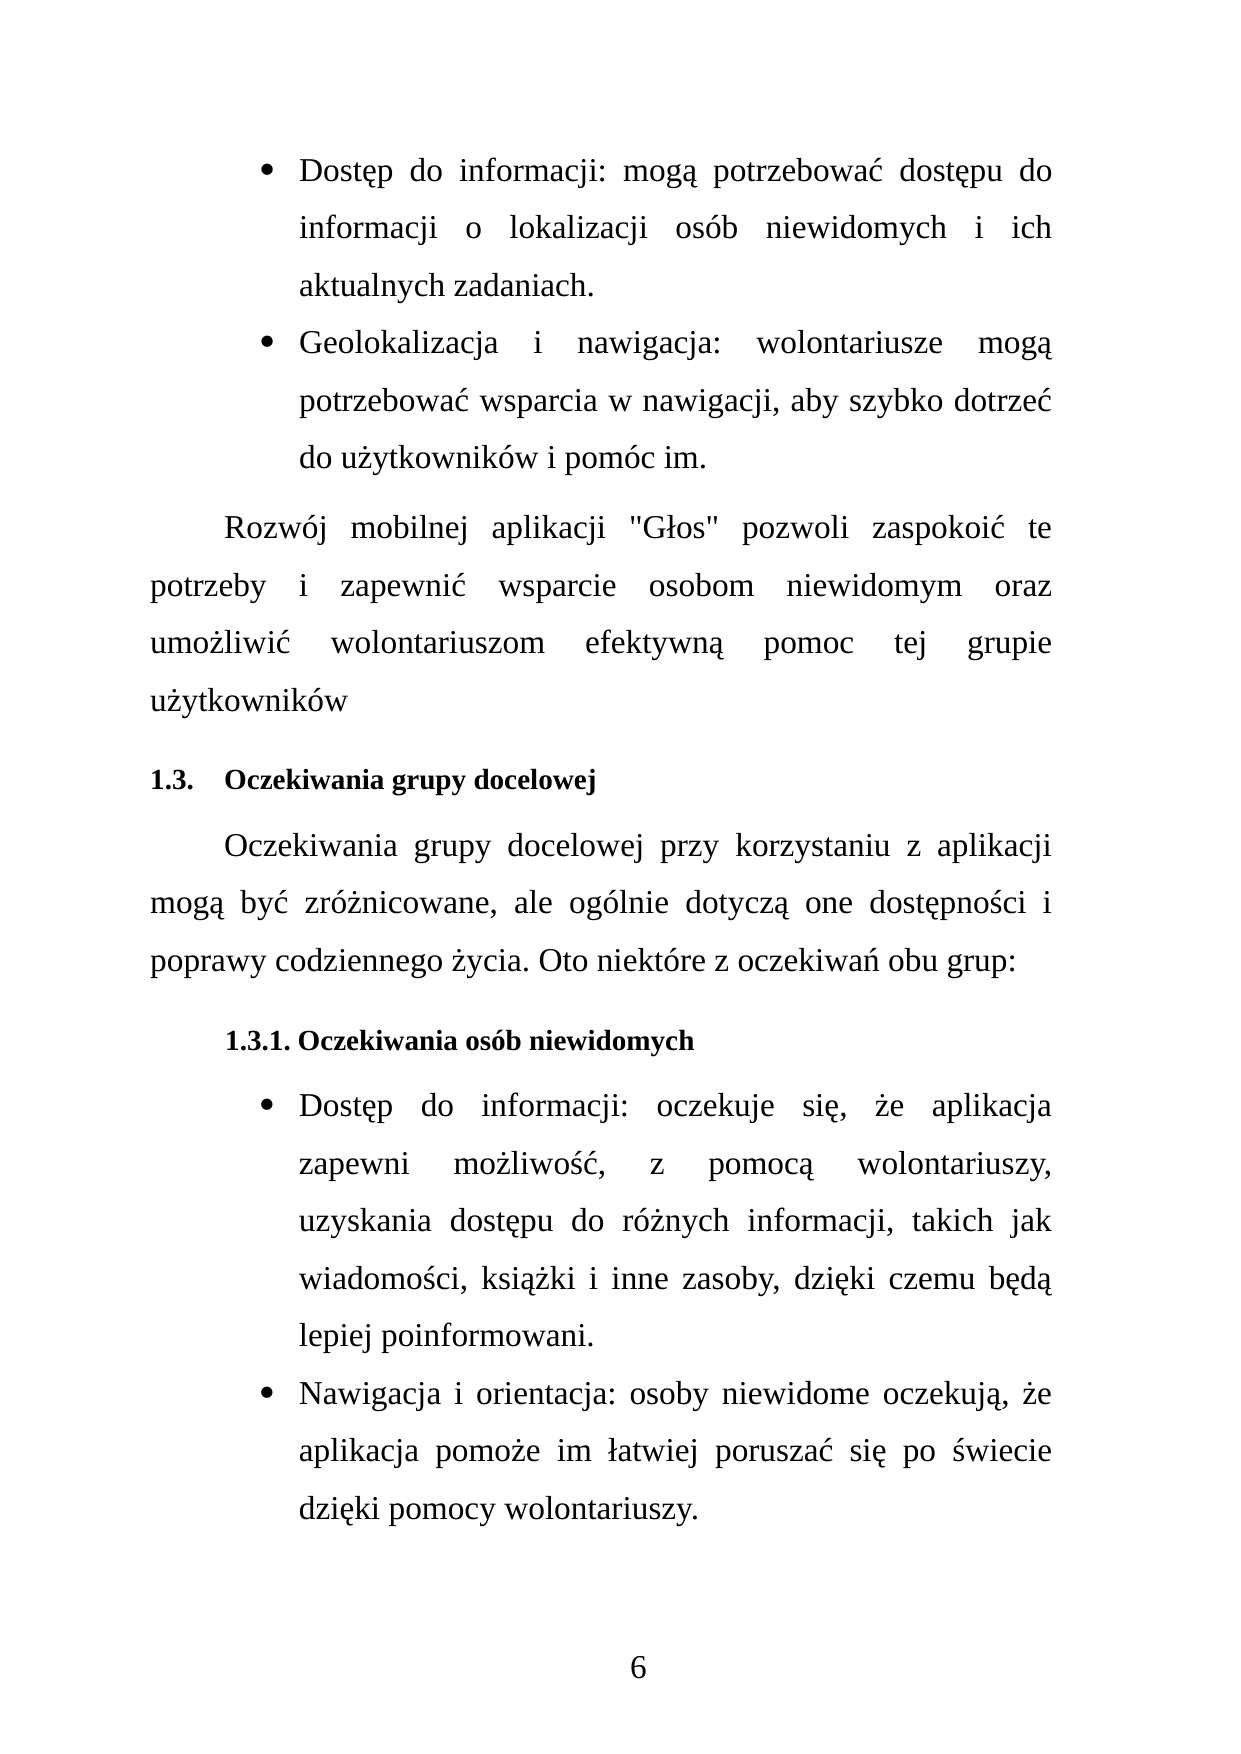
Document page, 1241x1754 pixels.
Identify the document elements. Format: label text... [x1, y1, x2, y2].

list Dostęp do informacji: oczekuje się, że aplikacja zapewni możliwość, z pomocą wolontariuszy, uzyskania dostępu do różnych informacji, takich jak wiadomości, książki i inne zasoby, dzięki czemu będą lepiej poinformowani. [261, 1086, 1053, 1354]
subtitle Oczekiwania grupy docelowej [150, 762, 1053, 796]
text Rozwój mobilnej aplikacji "Głos" pozwoli zaspokoić te potrzeby i zapewnić wsparcie osobom niewidomym oraz umożliwić wolontariuszom efektywną pomoc tej grupie użytkowników [150, 507, 1053, 718]
list Geolokalizacja i nawigacja: wolontariusze mogą potrzebować wsparcia w nawigacji, aby szybko dotrzeć do użytkowników i pomóc im. [261, 322, 1053, 476]
subtitle Oczekiwania osób niewidomych [225, 1023, 1053, 1056]
list Nawigacja i orientacja: osoby niewidome oczekują, że aplikacja pomoże im łatwiej poruszać się po świecie dzięki pomocy wolontariuszy. [261, 1373, 1053, 1526]
text Oczekiwania grupy docelowej przy korzystaniu z aplikacji mogą być zróżnicowane, ale ogólnie dotyczą one dostępności i poprawy codziennego życia. Oto niektóre z oczekiwań obu grup: [150, 825, 1053, 979]
list Dostęp do informacji: mogą potrzebować dostępu do informacji o lokalizacji osób niewidomych i ich aktualnych zadaniach. [261, 150, 1053, 303]
